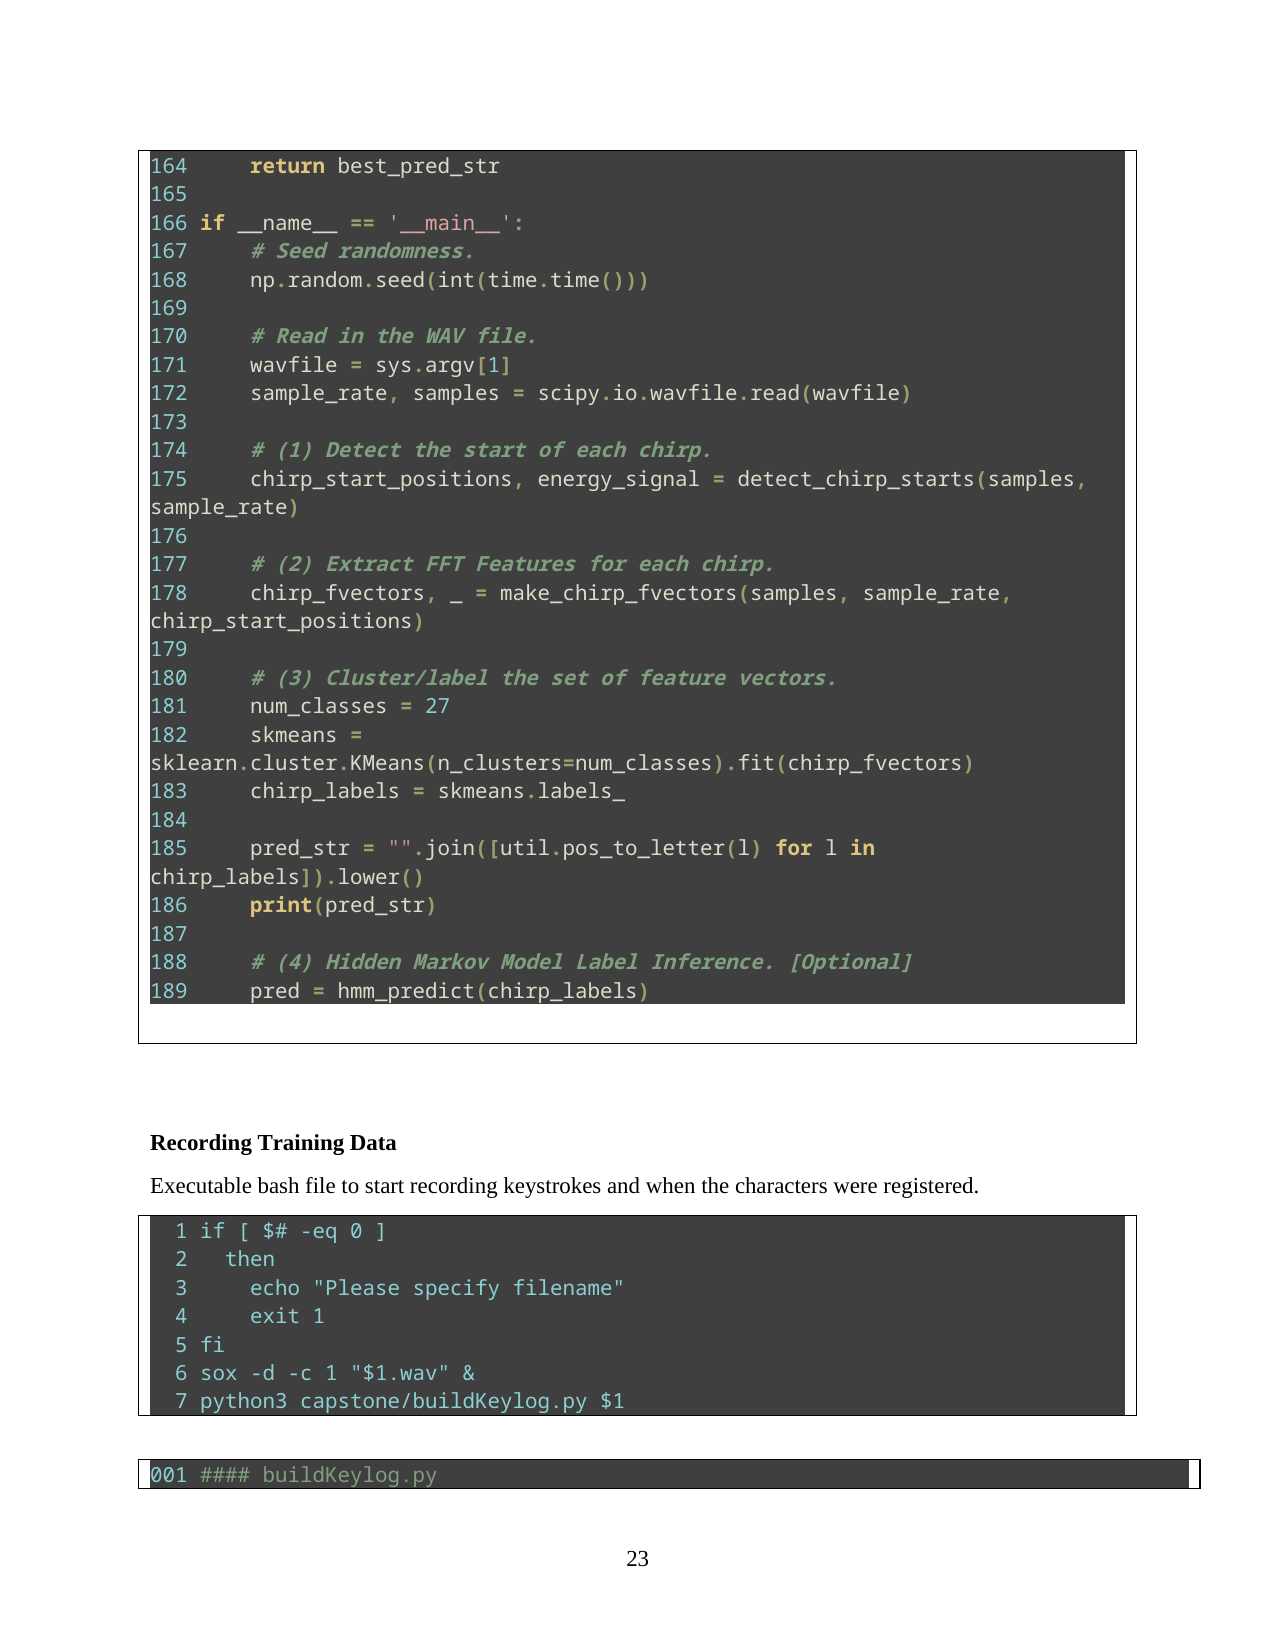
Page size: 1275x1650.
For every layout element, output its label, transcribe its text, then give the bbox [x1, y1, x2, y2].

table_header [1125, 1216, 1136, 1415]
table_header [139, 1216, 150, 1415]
text Recording Training Data [150, 1129, 1125, 1156]
text Executable bash file to start recording keystrokes and when the characters were registered. [150, 1172, 1125, 1198]
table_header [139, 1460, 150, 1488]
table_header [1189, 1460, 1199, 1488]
